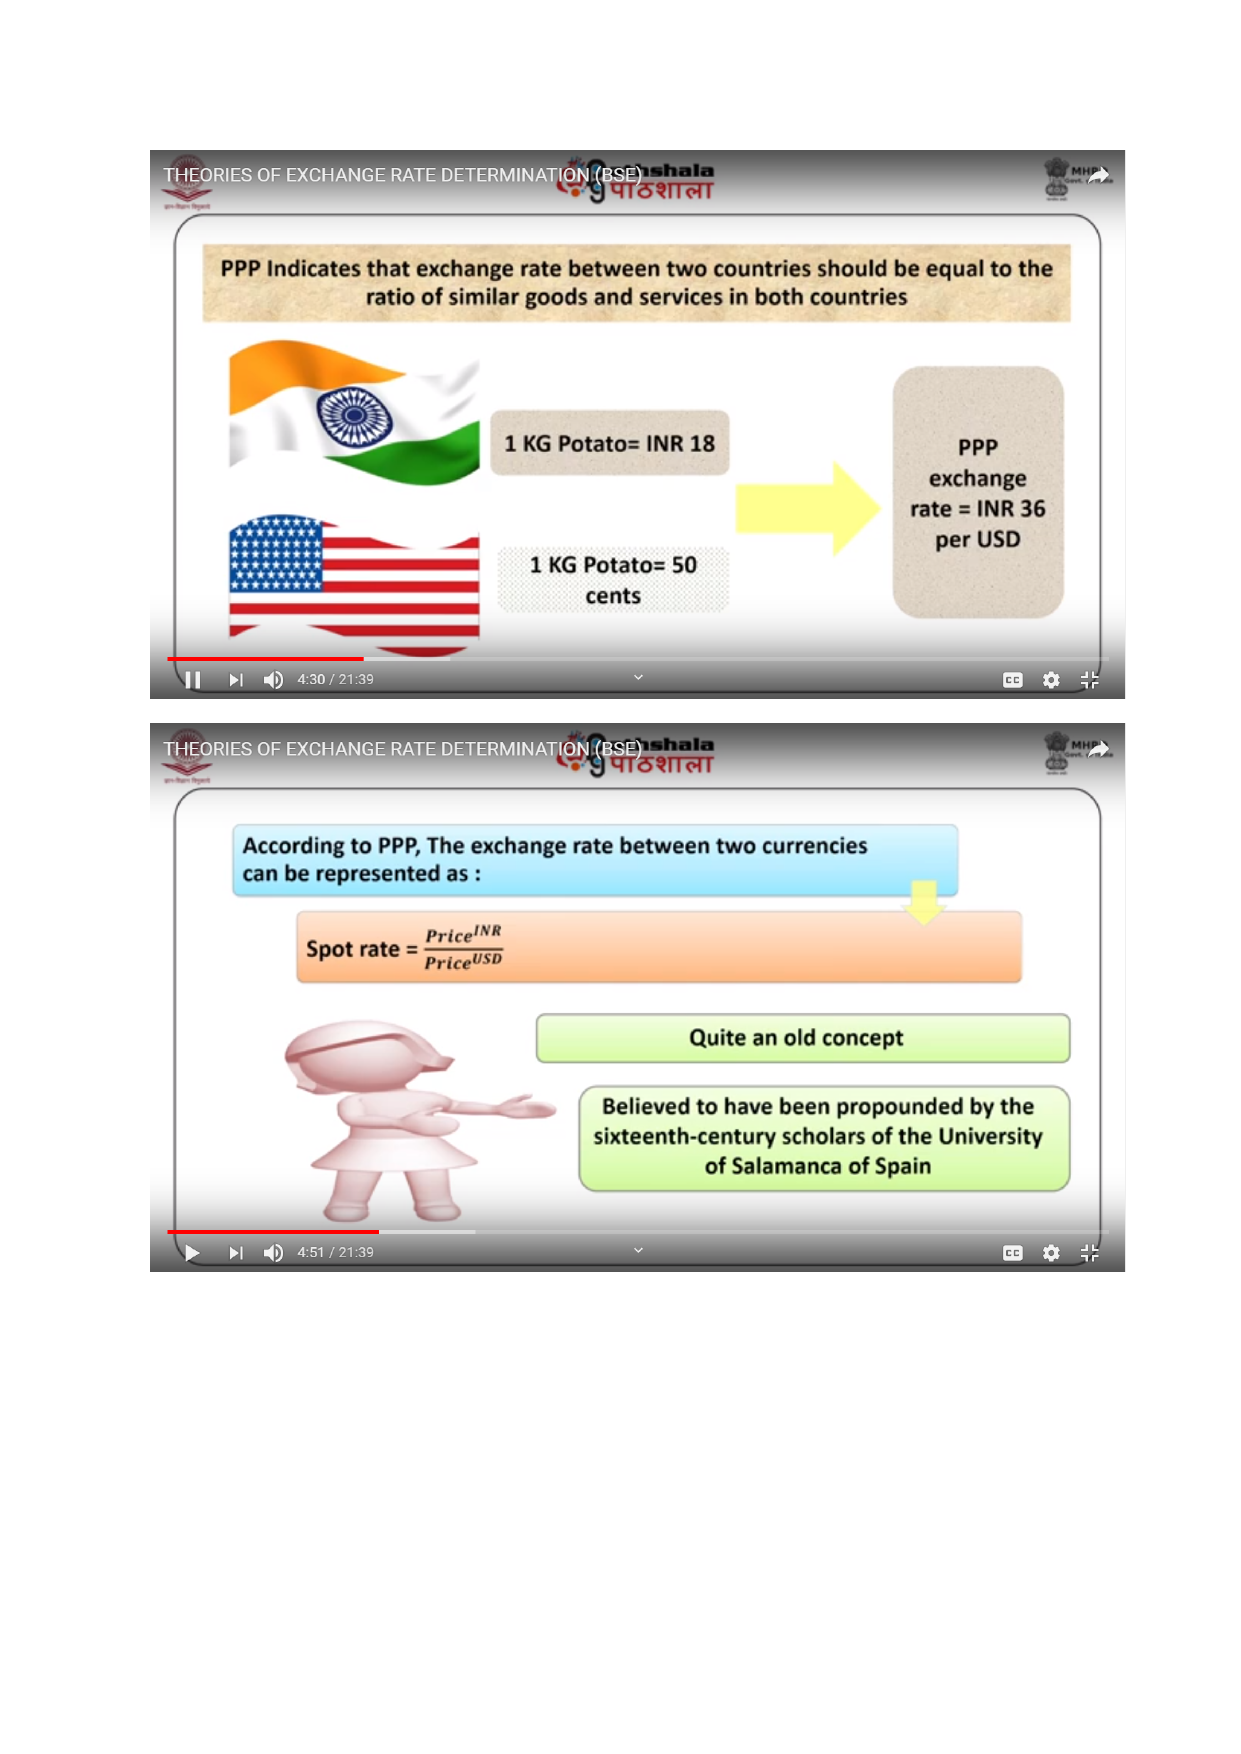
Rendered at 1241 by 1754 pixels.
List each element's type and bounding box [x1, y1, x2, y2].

picture [150, 150, 1125, 699]
picture [150, 723, 1125, 1272]
